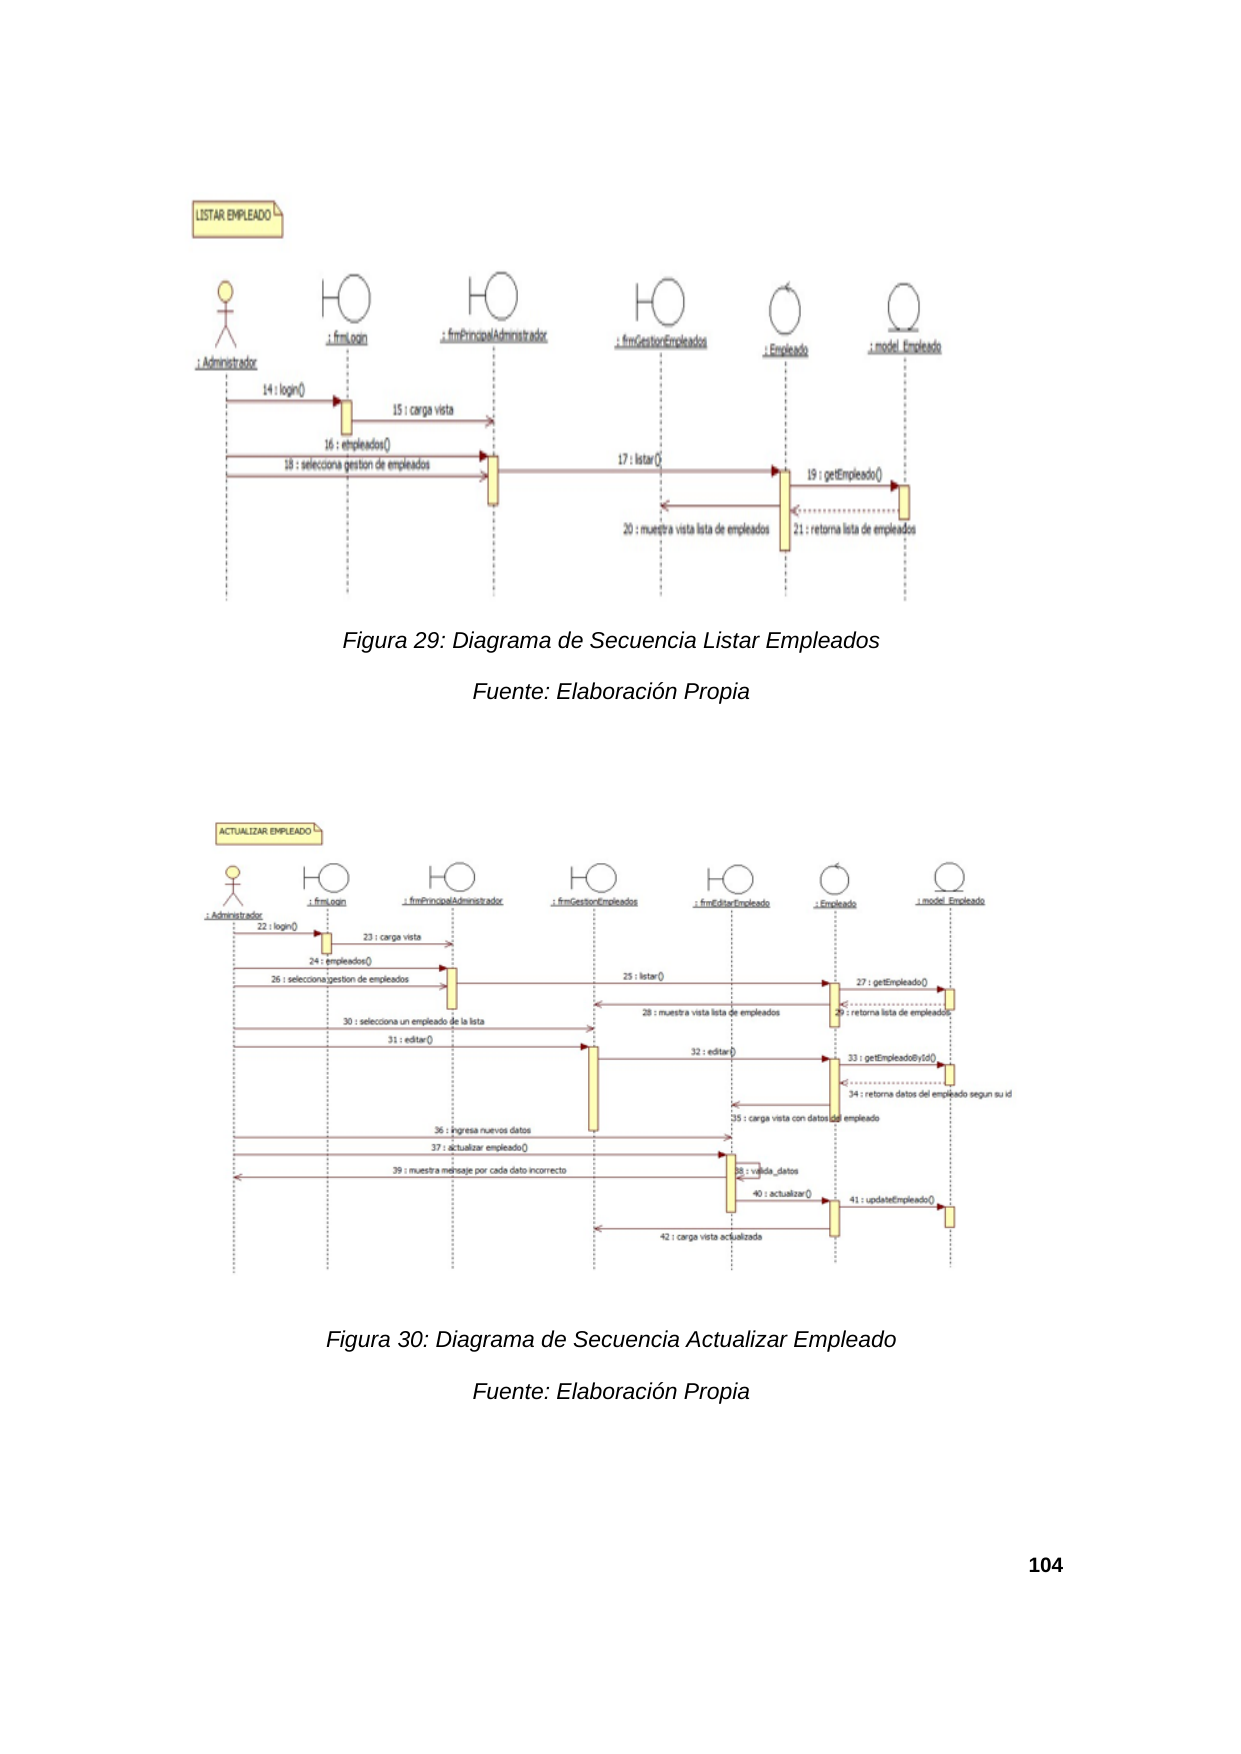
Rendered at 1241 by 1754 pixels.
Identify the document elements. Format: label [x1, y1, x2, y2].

picture [177, 820, 1048, 1292]
picture [177, 192, 1048, 601]
